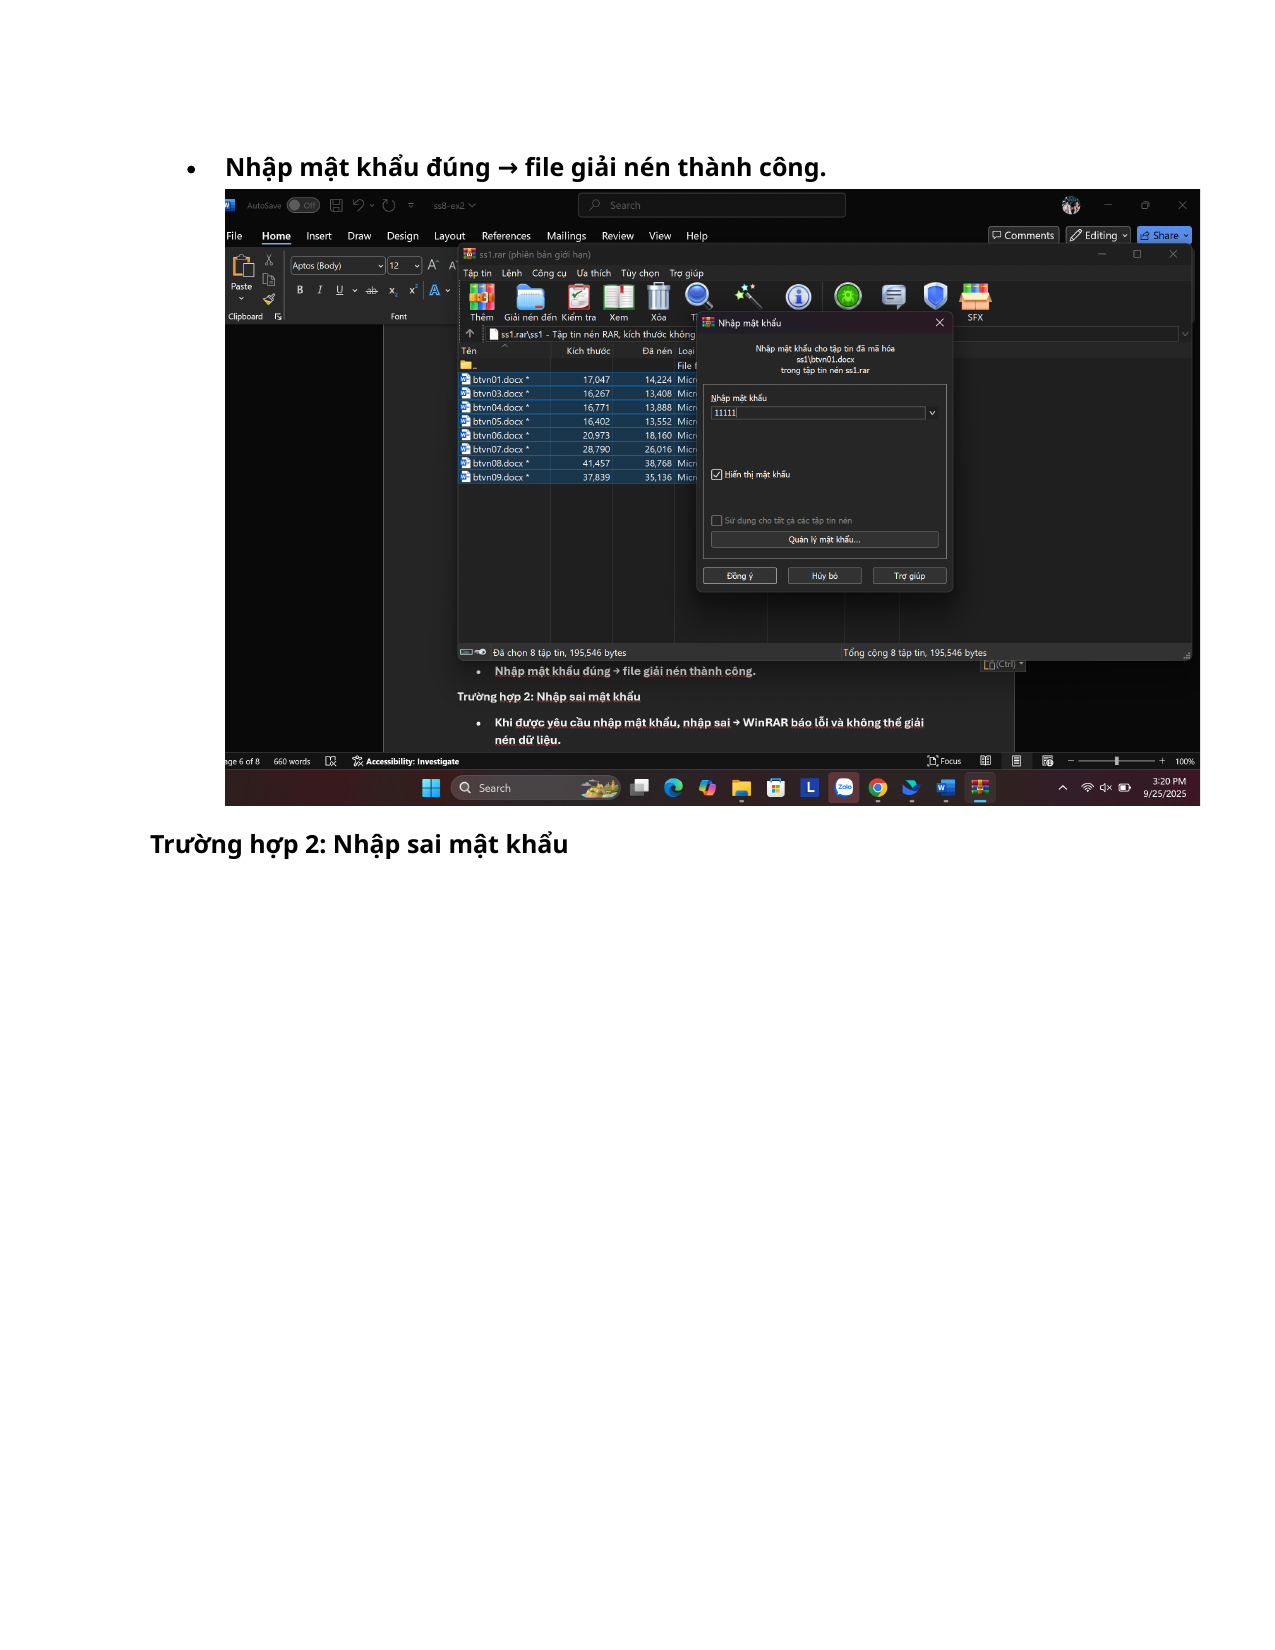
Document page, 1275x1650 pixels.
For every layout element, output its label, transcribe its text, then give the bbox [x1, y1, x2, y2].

picture [225, 189, 1200, 806]
text Trường hợp 2: Nhập sai mật khẩu [150, 827, 1125, 861]
